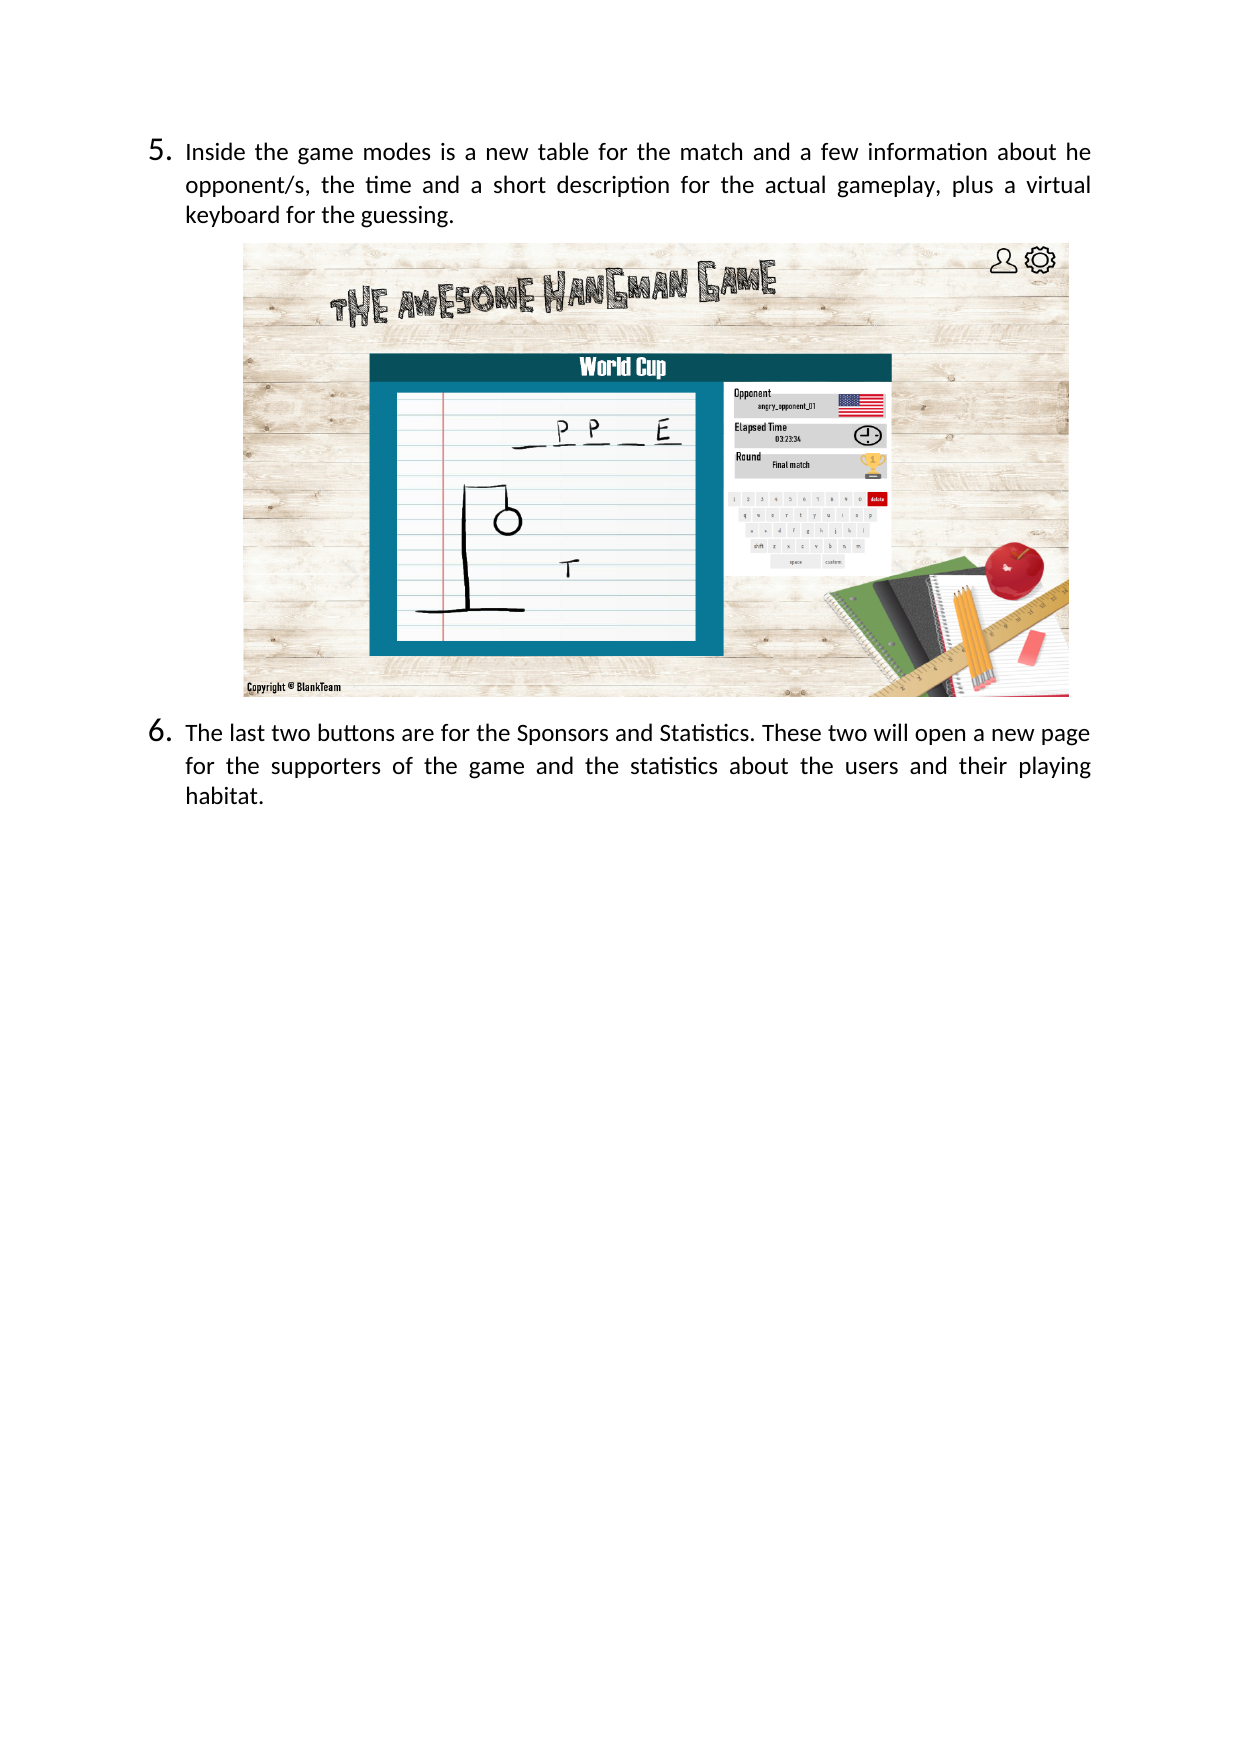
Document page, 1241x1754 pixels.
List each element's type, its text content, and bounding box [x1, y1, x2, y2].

list The last two buttons are for the Sponsors and Statistics. These two will open a new page for the supporters of the game and the statistics about the users and their playing habitat. [148, 709, 1093, 811]
picture [243, 243, 1069, 697]
list Inside the game modes is a new table for the match and a few information about he opponent/s, the time and a short description for the actual gameplay, plus a virtual keyboard for the guessing. [148, 128, 1093, 230]
